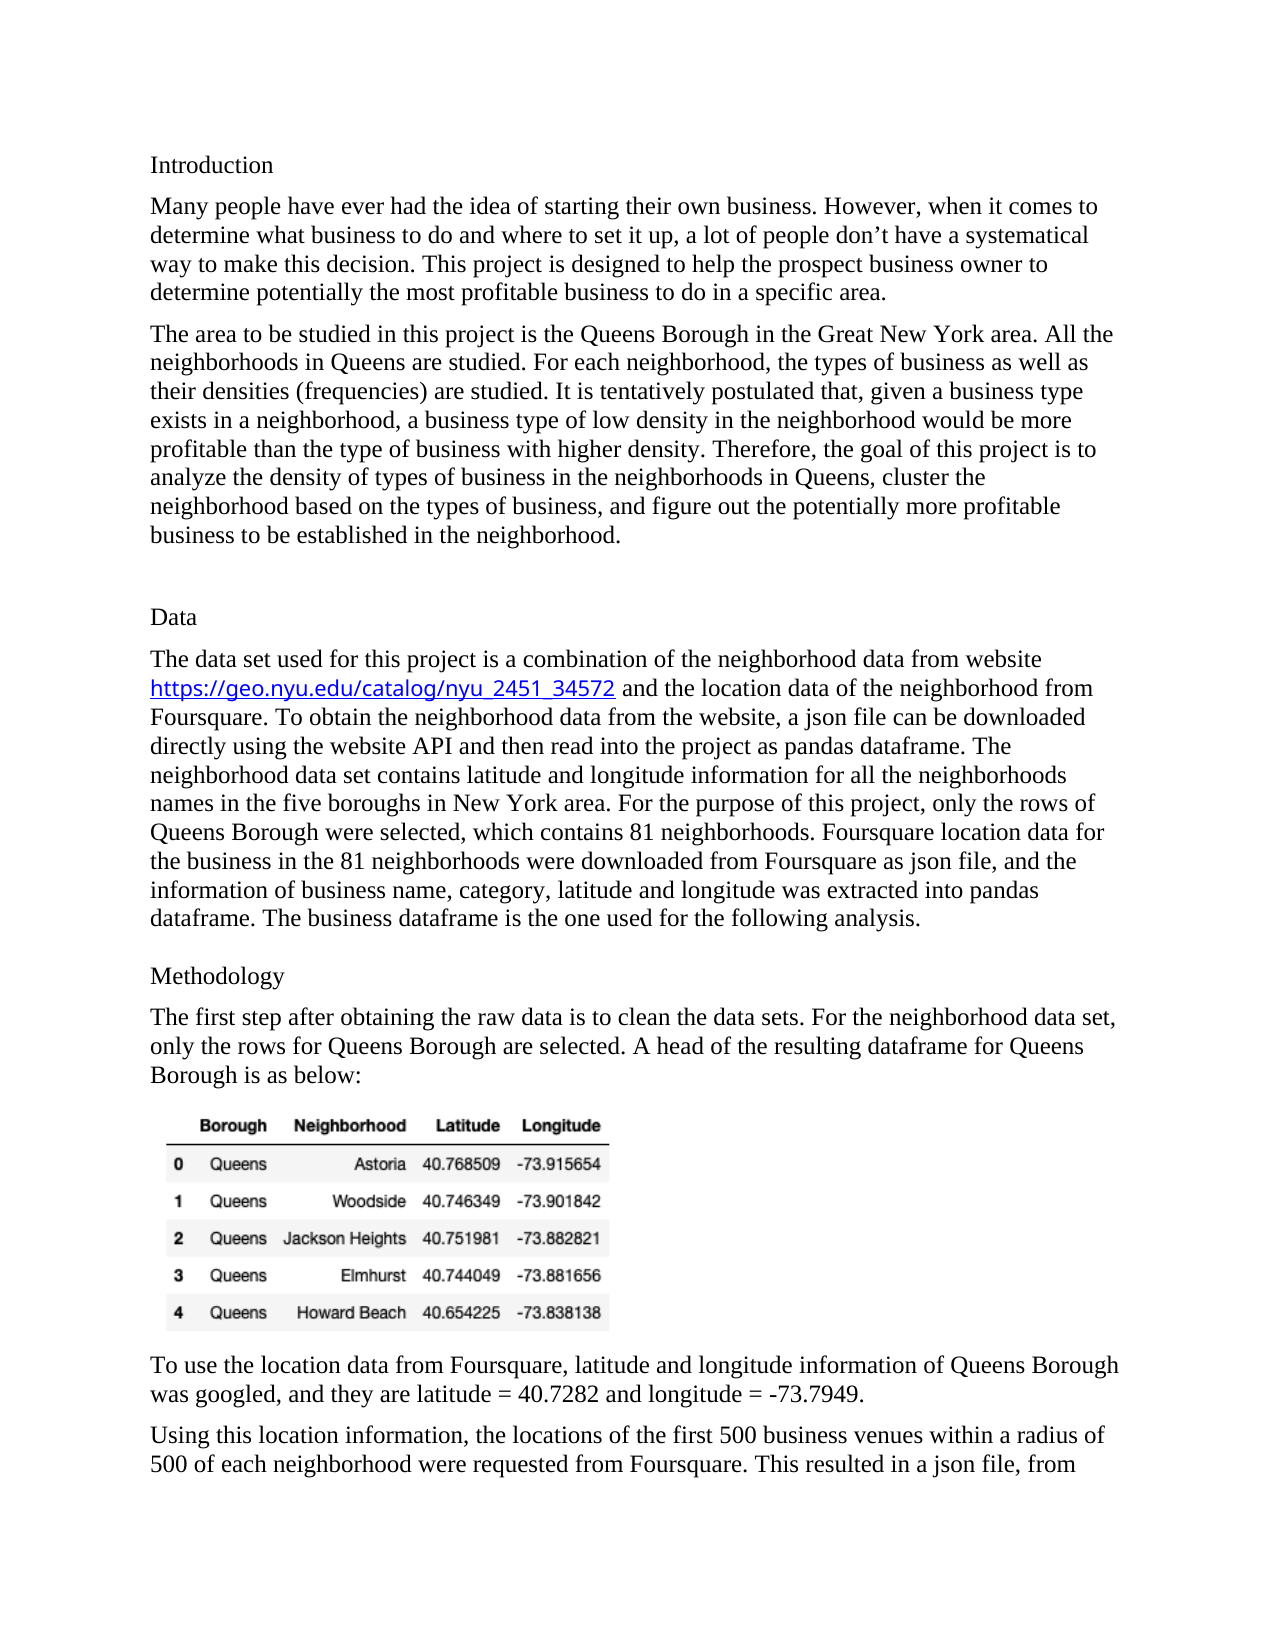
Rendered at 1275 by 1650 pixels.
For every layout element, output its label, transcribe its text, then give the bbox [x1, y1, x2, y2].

text Introduction [150, 150, 1125, 179]
text Methodology [150, 961, 1125, 990]
text Data [150, 602, 1125, 631]
text The first step after obtaining the raw data is to clean the data sets. For the neighborhood data set, only the rows for Queens Borough are selected. A head of the resulting dataframe for Queens Borough is as below: [150, 1002, 1125, 1088]
picture [150, 1101, 641, 1338]
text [150, 1421, 1125, 1478]
text The data set used for this project is a combination of the neighborhood data from website https://geo.nyu.edu/catalog/nyu_2451_34572 and the location data of the neighborhood from Foursquare. To obtain the neighborhood data from the website, a json file can be downloaded directly using the website API and then read into the project as pandas dataframe. The neighborhood data set contains latitude and longitude information for all the neighborhoods names in the five boroughs in New York area. For the purpose of this project, only the rows of Queens Borough were selected, which contains 81 neighborhoods. Foursquare location data for the business in the 81 neighborhoods were downloaded from Foursquare as json file, and the information of business name, category, latitude and longitude was extracted into pandas dataframe. The business dataframe is the one used for the following analysis. [150, 644, 1125, 932]
text To use the location data from Foursquare, latitude and longitude information of Queens Borough was googled, and they are latitude = 40.7282 and longitude = -73.7949. [150, 1351, 1125, 1408]
text The area to be studied in this project is the Queens Borough in the Great New York area. All the neighborhoods in Queens are studied. For each neighborhood, the types of business as well as their densities (frequencies) are studied. It is tentatively postulated that, given a business type exists in a neighborhood, a business type of low density in the neighborhood would be more profitable than the type of business with higher density. Therefore, the goal of this project is to analyze the density of types of business in the neighborhoods in Queens, cluster the neighborhood based on the types of business, and figure out the potentially more profitable business to be established in the neighborhood. [150, 319, 1125, 549]
text Many people have ever had the idea of starting their own business. However, when it comes to determine what business to do and where to set it up, a lot of people don’t have a systematical way to make this decision. This project is designed to help the prospect business owner to determine potentially the most profitable business to do in a specific area. [150, 191, 1125, 306]
